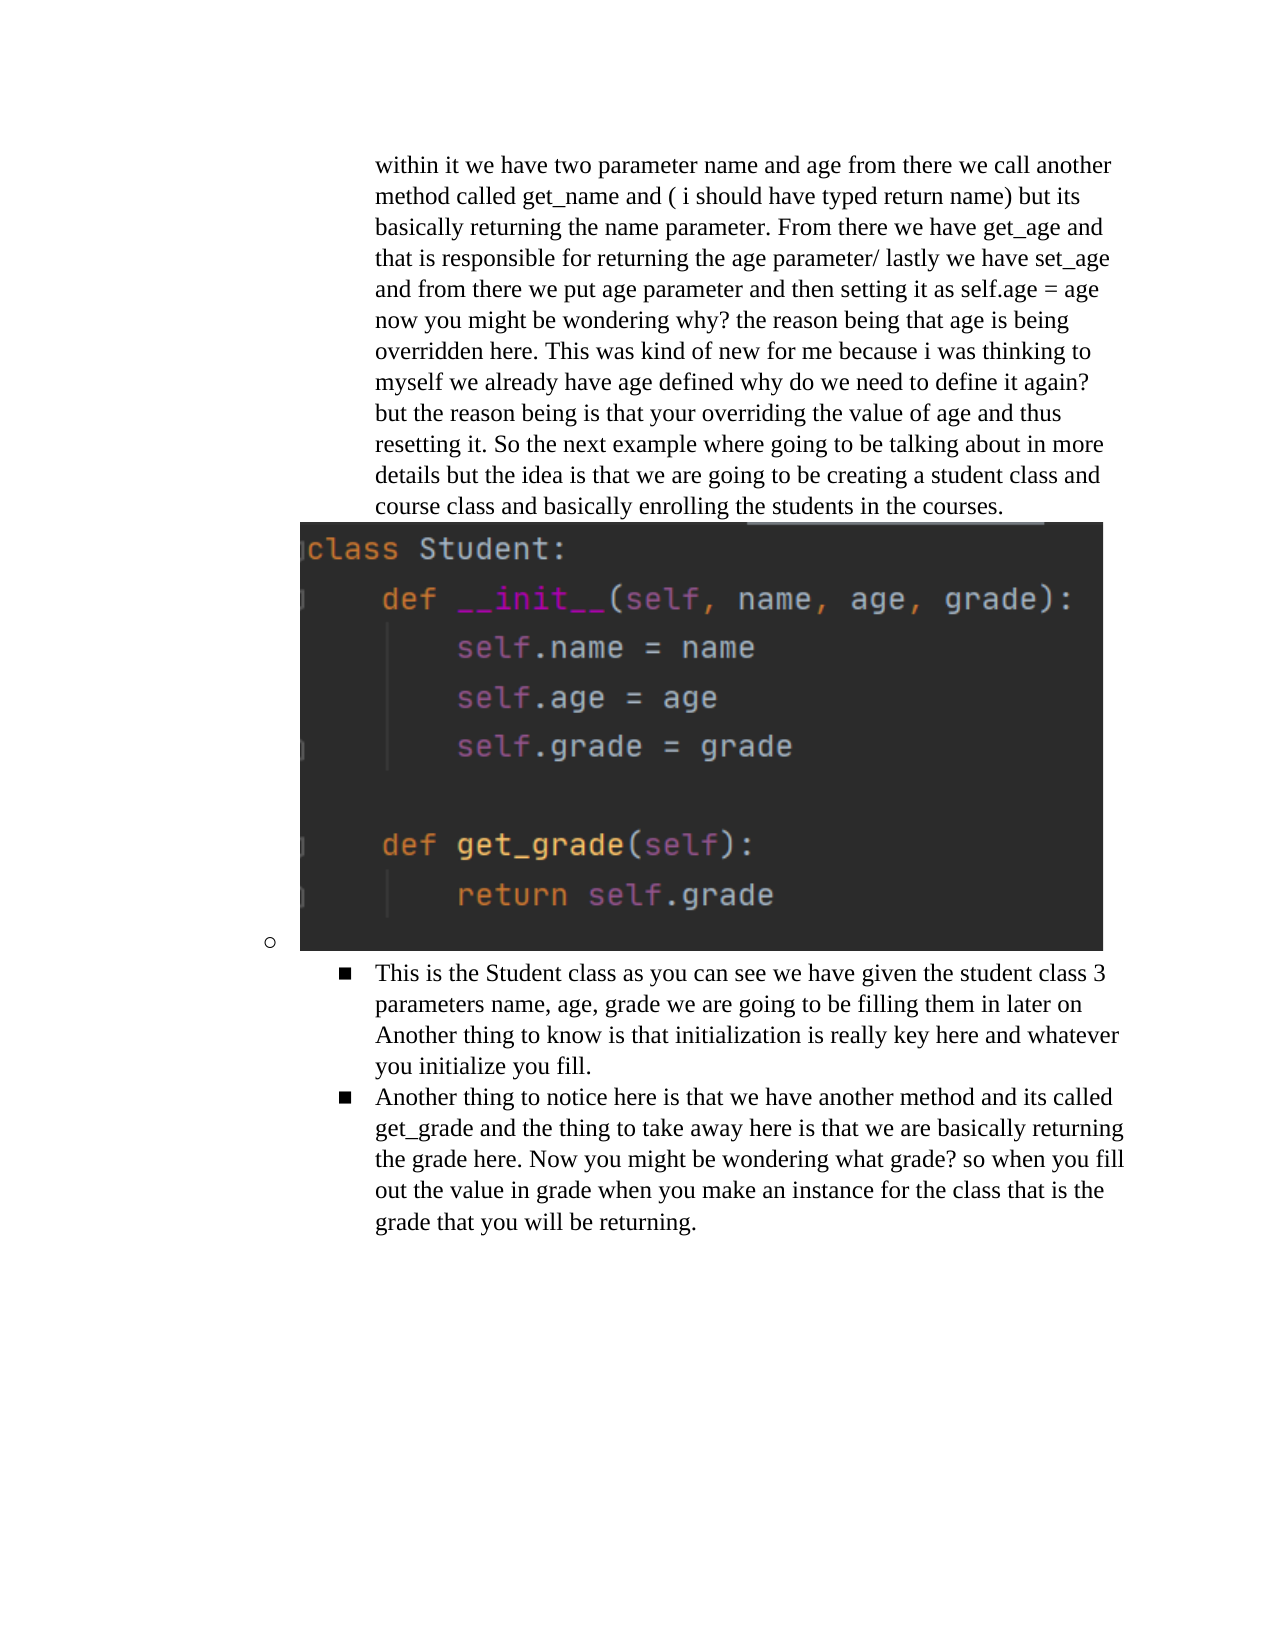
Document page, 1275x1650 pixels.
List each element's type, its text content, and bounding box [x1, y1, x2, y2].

picture [300, 522, 1104, 951]
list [337, 150, 1125, 520]
list Another thing to notice here is that we have another method and its called get_grade and the thing to take away here is that we are basically returning the grade here. Now you might be wondering what grade? so when you fill out the value in grade when you make an instance for the class that is the grade that you will be returning. [337, 1082, 1125, 1235]
list This is the Student class as you can see we have given the student class 3 parameters name, age, grade we are going to be filling them in later on Another thing to know is that initialization is really key here and whatever you initialize you fill. [337, 958, 1125, 1080]
